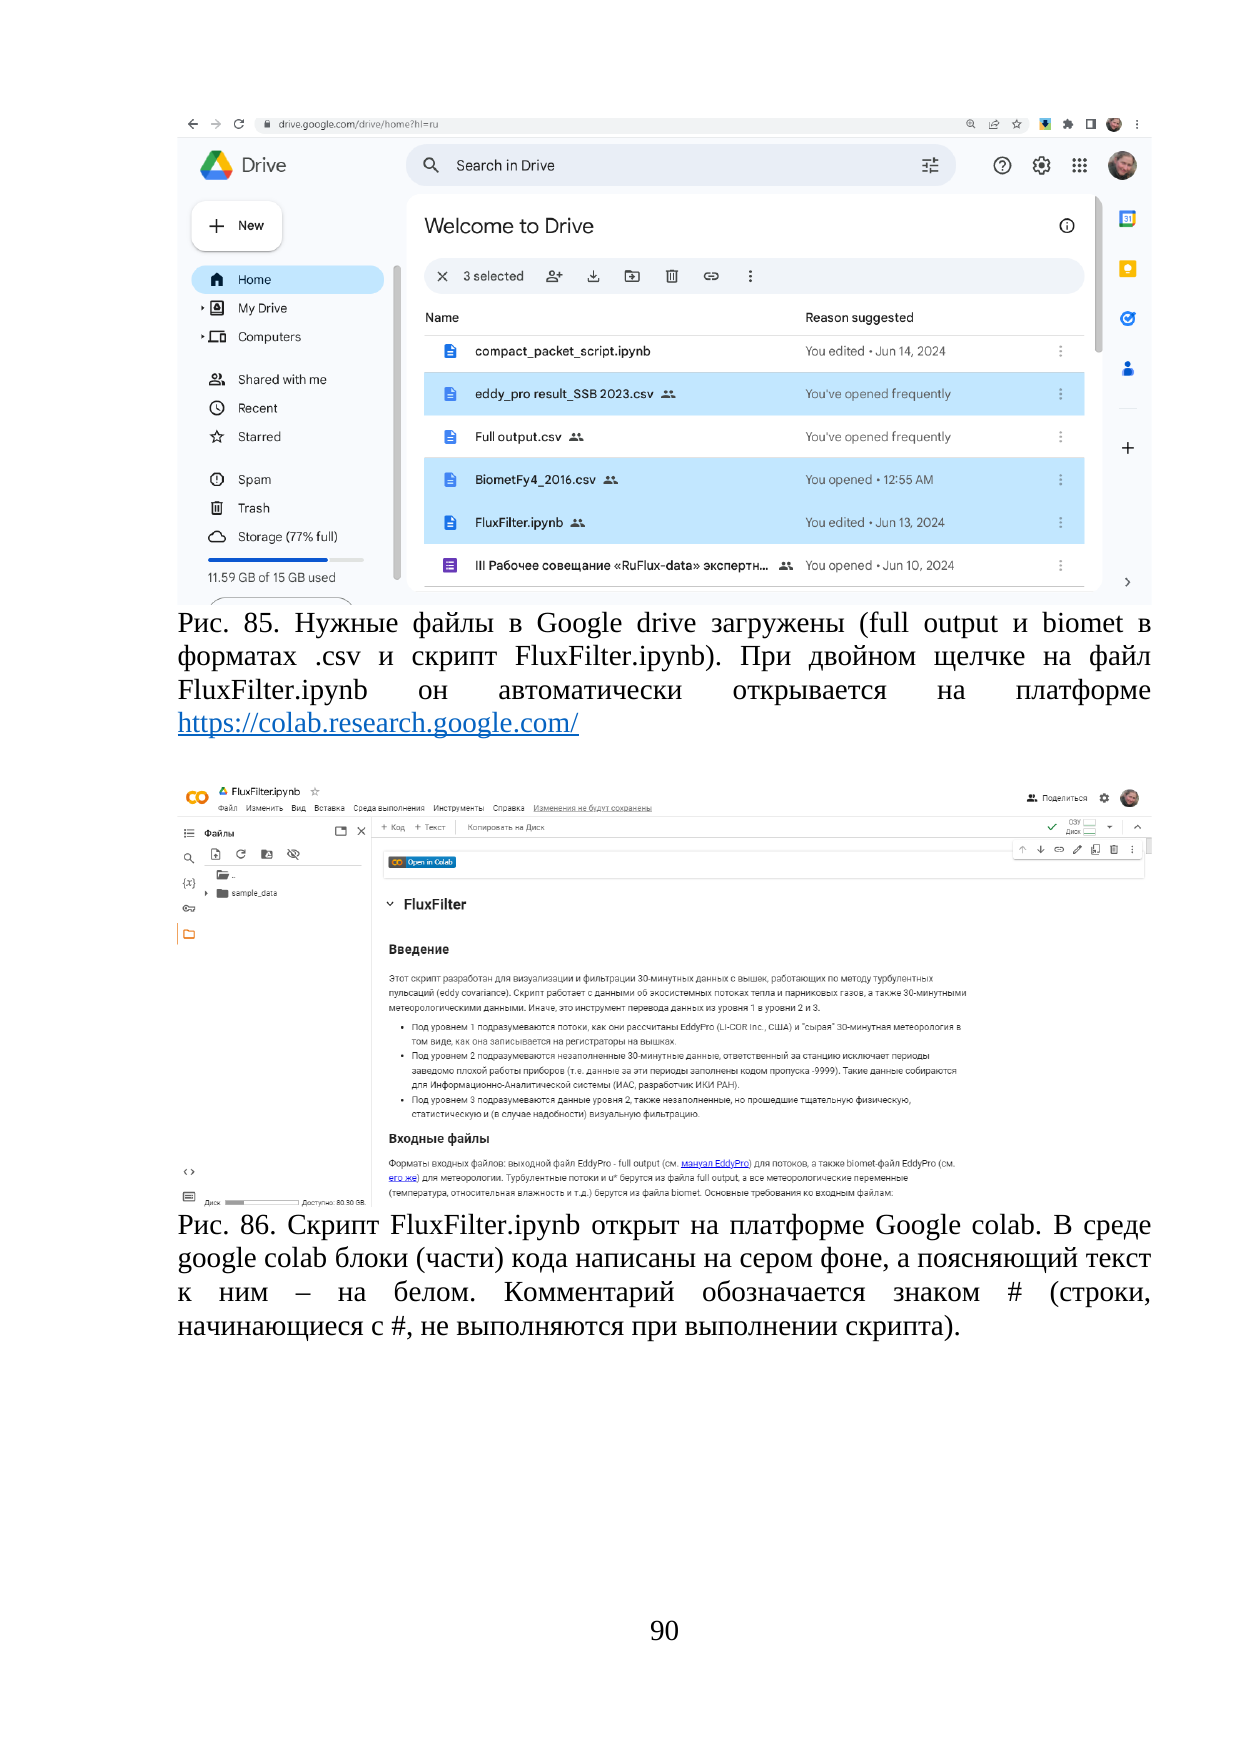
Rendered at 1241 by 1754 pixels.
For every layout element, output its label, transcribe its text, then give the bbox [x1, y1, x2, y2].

text Рис. 85. Нужные файлы в Google drive загружены (full output и biomet в форматах .csv и скрипт FluxFilter.ipynb). При двойном щелчке на файл FluxFilter.ipynb он автоматически открывается на платформе https://colab.research.google.com/ [177, 605, 1152, 739]
picture [177, 772, 1152, 1207]
picture [177, 118, 1152, 605]
text Рис. 86. Скрипт FluxFilter.ipynb открыт на платформе Google colab. В среде google colab блоки (части) кода написаны на сером фоне, а поясняющий текст к ним – на белом. Комментарий обозначается знаком # (строки, начинающиеся с #, не выполняются при выполнении скрипта). [177, 1207, 1152, 1341]
